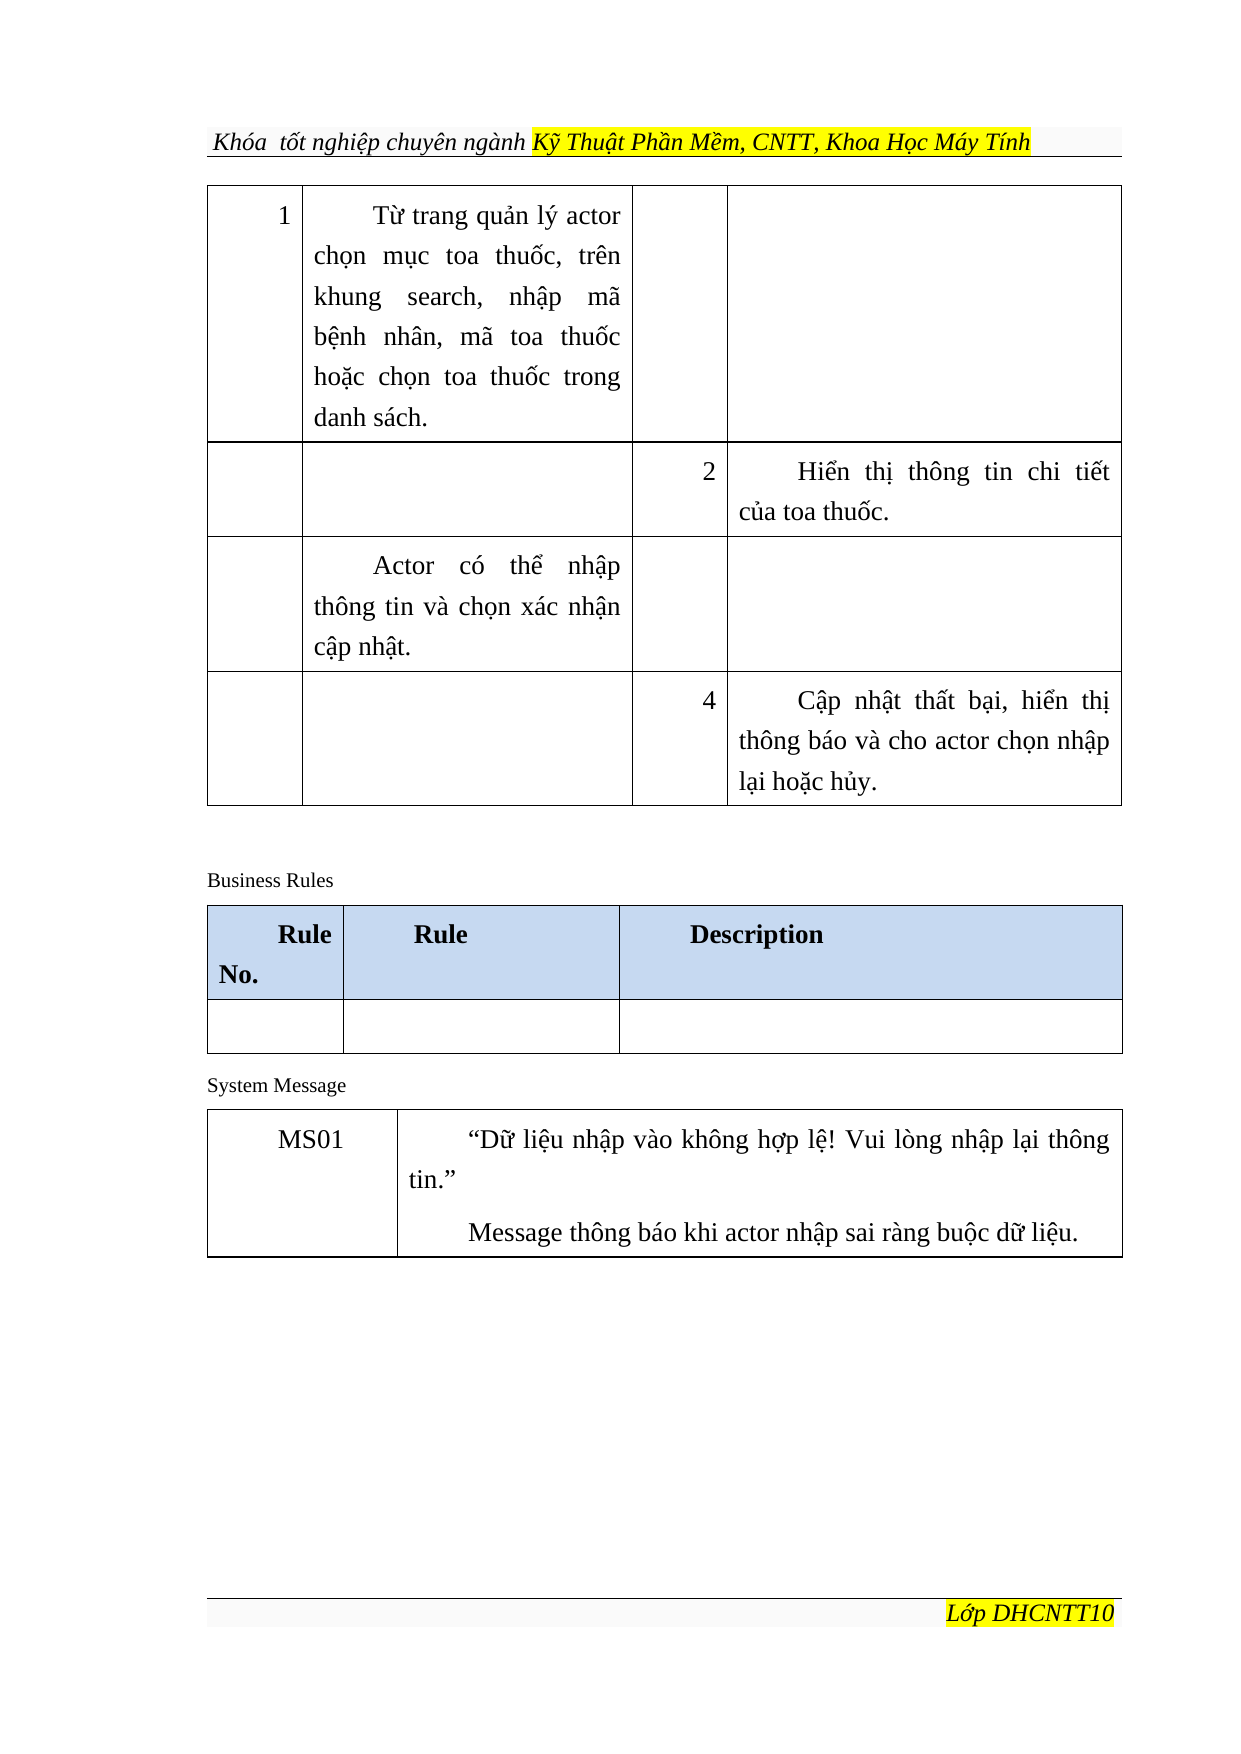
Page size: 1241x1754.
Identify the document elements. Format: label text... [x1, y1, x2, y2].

table_cell [728, 537, 1121, 671]
table_cell 2 [633, 443, 727, 536]
table_cell [303, 672, 632, 805]
table_cell Hiển thị thông tin chi tiết của toa thuốc. [728, 443, 1121, 536]
table_header “Dữ liệu nhập vào không hợp lệ! Vui lòng nhập lại thông tin.” Message thông báo khi actor nhập sai ràng buộc dữ liệu. [398, 1110, 1122, 1256]
table_cell 4 [633, 672, 727, 805]
table_cell 1 [208, 186, 302, 441]
table_header Rule [344, 906, 619, 999]
subtitle System Message [207, 1073, 1122, 1097]
table_cell [728, 186, 1121, 441]
table_cell [208, 537, 302, 671]
table_cell Cập nhật thất bại, hiển thị thông báo và cho actor chọn nhập lại hoặc hủy. [728, 672, 1121, 805]
table_cell [303, 443, 632, 536]
table_header Description [620, 906, 1122, 999]
subtitle Business Rules [207, 868, 1122, 892]
table_cell [208, 672, 302, 805]
table_cell [344, 1000, 619, 1053]
table_header MS01 [208, 1110, 397, 1256]
table_header Rule No. [208, 906, 343, 999]
table_cell Actor có thể nhập thông tin và chọn xác nhận cập nhật. [303, 537, 632, 671]
table_cell [208, 1000, 343, 1053]
table_cell Từ trang quản lý actor chọn mục toa thuốc, trên khung search, nhập mã bệnh nhân, mã toa thuốc hoặc chọn toa thuốc trong danh sách. [303, 186, 632, 441]
table_cell [620, 1000, 1122, 1053]
table_cell [633, 537, 727, 671]
table_cell [208, 443, 302, 536]
table_cell [633, 186, 727, 441]
